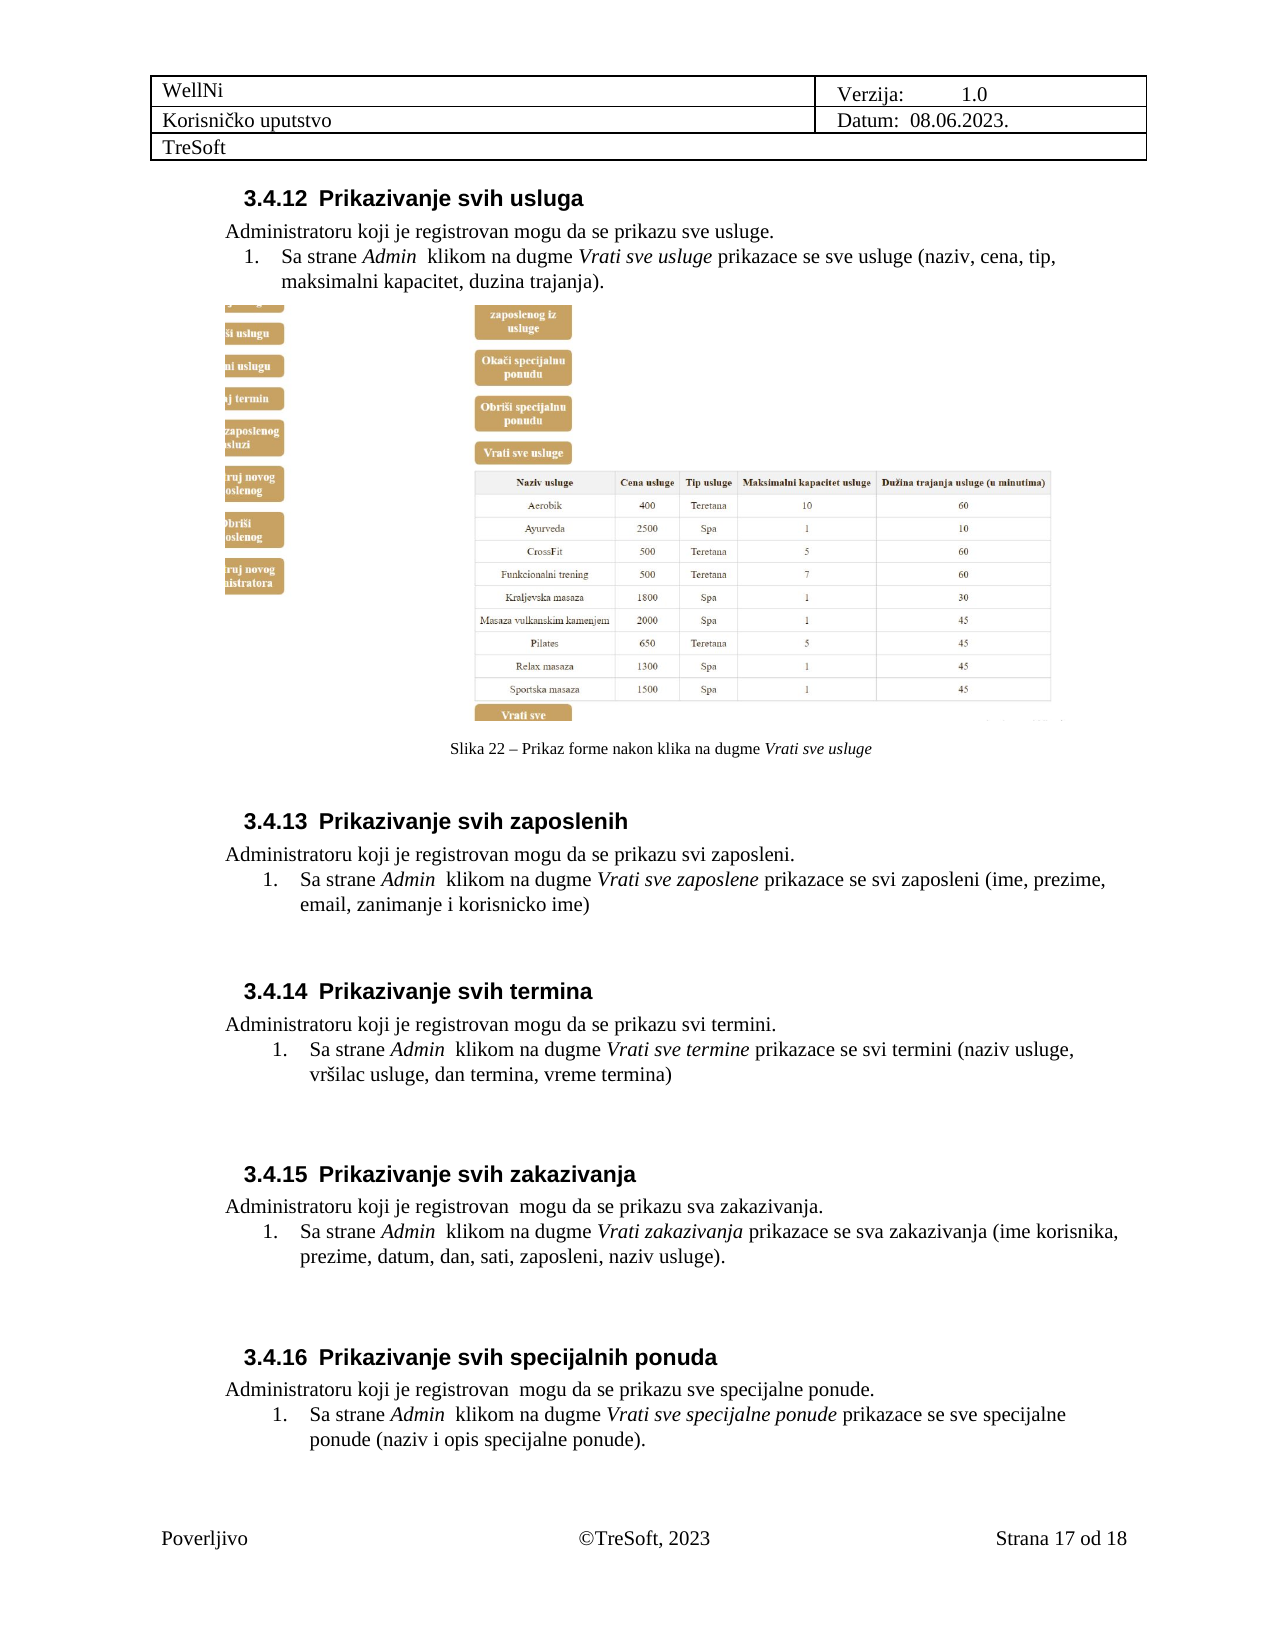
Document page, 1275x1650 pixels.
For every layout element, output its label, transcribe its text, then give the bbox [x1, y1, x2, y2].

subtitle Prikazivanje svih usluga [244, 185, 1125, 212]
text Administratoru koji je registrovan mogu da se prikazu svi zaposleni. [150, 841, 1125, 866]
text Administratoru koji je registrovan mogu da se prikazu svi termini. [150, 1011, 1125, 1036]
text Administratoru koji je registrovan mogu da se prikazu sve specijalne ponude. [150, 1376, 1125, 1401]
list Sa strane Admin klikom na dugme Vrati zakazivanja prikazace se sva zakazivanja (ime korisnika, prezime, datum, dan, sati, zaposleni, naziv usluge). [262, 1218, 1125, 1268]
subtitle Prikazivanje svih termina [244, 978, 1125, 1004]
text Administratoru koji je registrovan mogu da se prikazu sve usluge. [150, 218, 1125, 243]
picture [225, 305, 1164, 721]
subtitle Prikazivanje svih zakazivanja [244, 1161, 1125, 1187]
subtitle Prikazivanje svih specijalnih ponuda [244, 1343, 1125, 1370]
list Sa strane Admin klikom na dugme Vrati sve zaposlene prikazace se svi zaposleni (ime, prezime, email, zanimanje i korisnicko ime) [262, 866, 1125, 916]
list Sa strane Admin klikom na dugme Vrati sve usluge prikazace se sve usluge (naziv, cena, tip, maksimalni kapacitet, duzina trajanja). [244, 243, 1125, 293]
text Administratoru koji je registrovan mogu da se prikazu sva zakazivanja. [150, 1193, 1125, 1218]
text Slika 22 – Prikaz forme nakon klika na dugme Vrati sve usluge [375, 733, 1125, 758]
subtitle Prikazivanje svih zaposlenih [244, 808, 1125, 834]
list Sa strane Admin klikom na dugme Vrati sve termine prikazace se svi termini (naziv usluge, vršilac usluge, dan termina, vreme termina) [272, 1036, 1125, 1086]
list Sa strane Admin klikom na dugme Vrati sve specijalne ponude prikazace se sve specijalne ponude (naziv i opis specijalne ponude). [272, 1401, 1125, 1451]
